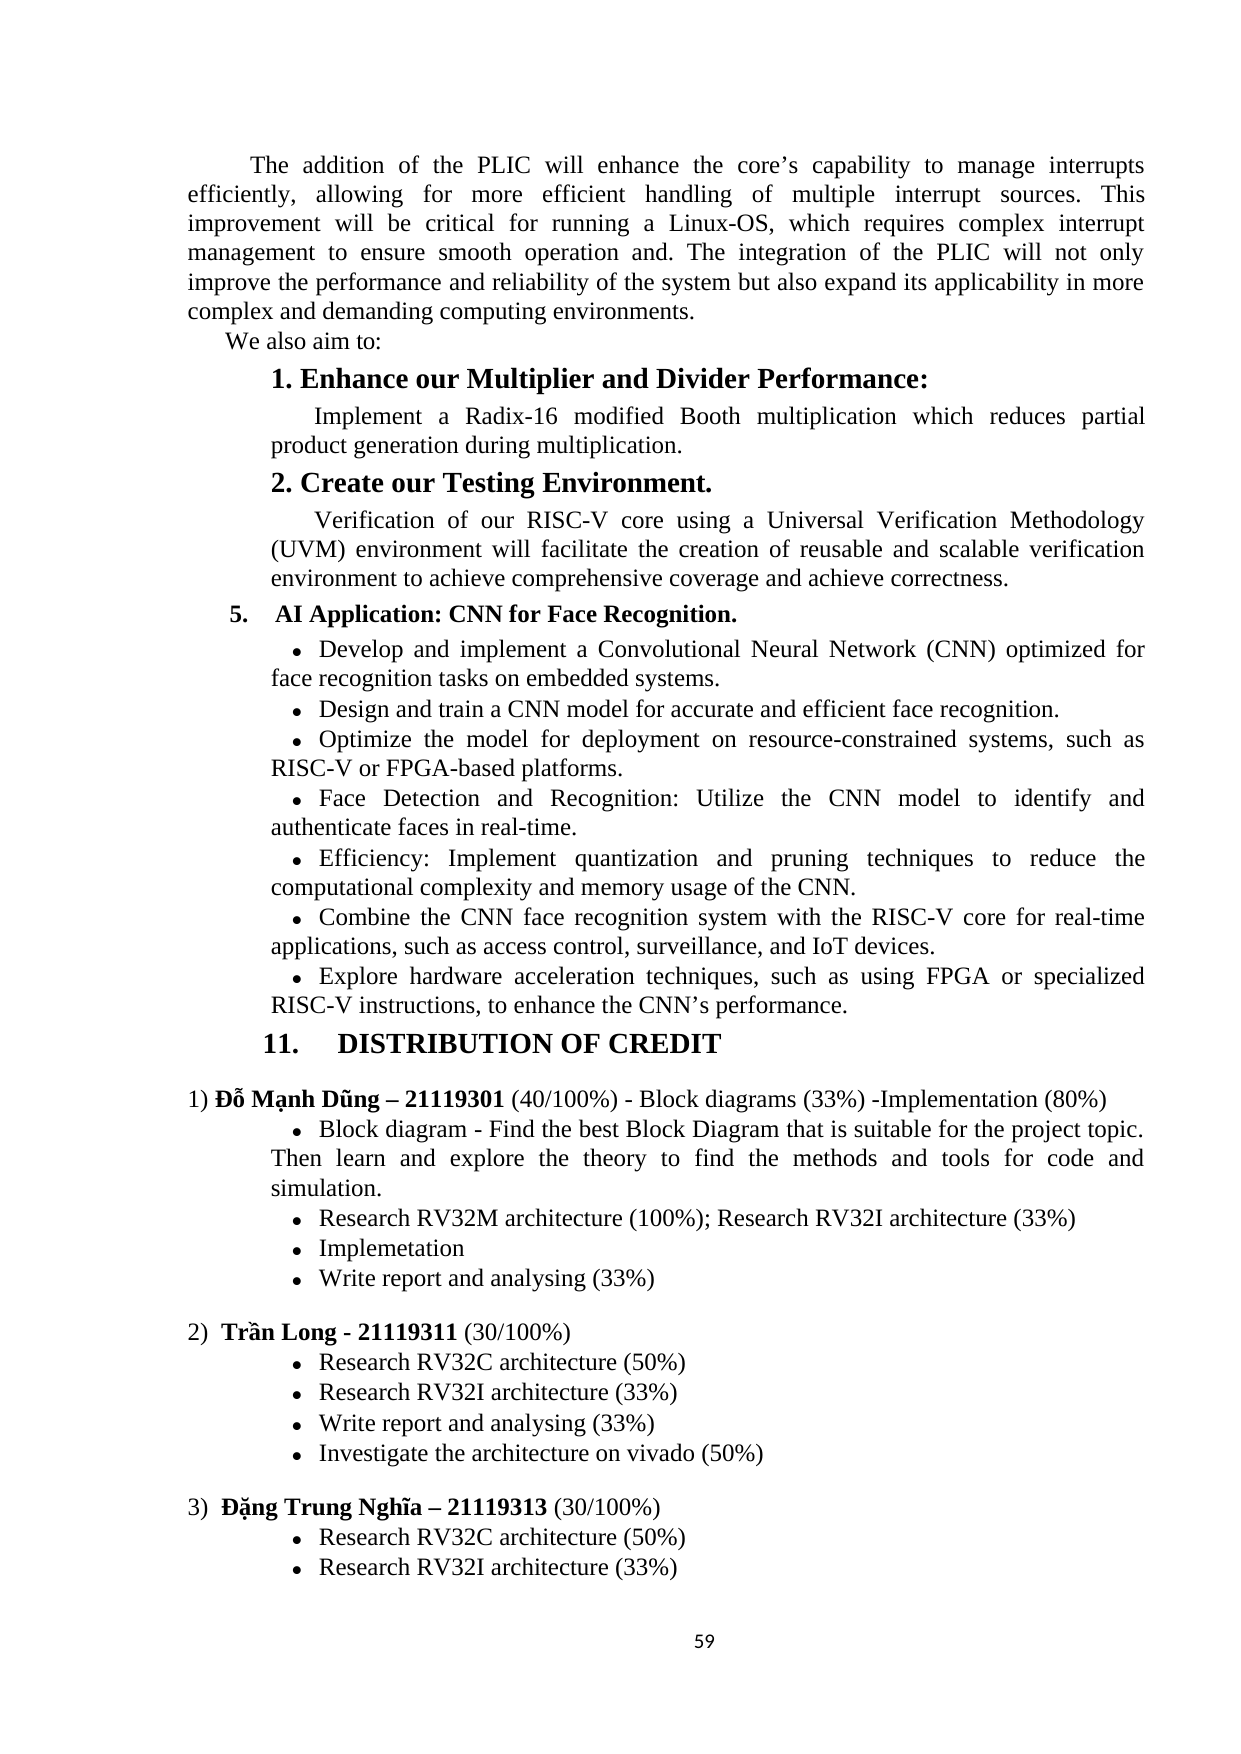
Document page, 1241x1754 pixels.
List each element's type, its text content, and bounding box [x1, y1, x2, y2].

list Explore hardware acceleration techniques, such as using FPGA or specialized RISC-V instructions, to enhance the CNN’s performance. [271, 961, 1146, 1020]
subtitle Enhance our Multiplier and Divider Performance: [271, 361, 1146, 394]
text 2) Trần Long - 21119311 (30/100%) [187, 1317, 1146, 1346]
list AI Application: CNN for Face Recognition. [229, 599, 1146, 628]
text 3) Đặng Trung Nghĩa – 21119313 (30/100%) [187, 1492, 1146, 1521]
list Research RV32C architecture (50%) [271, 1347, 1146, 1376]
text We also aim to: [190, 326, 1146, 355]
subtitle DISTRIBUTION OF CREDIT [262, 1026, 1146, 1059]
list Research RV32I architecture (33%) [271, 1552, 1146, 1581]
list Implement a Radix-16 modified Booth multiplication which reduces partial product generation during multiplication. [271, 401, 1146, 459]
list Implemetation [271, 1233, 1146, 1262]
list Optimize the model for deployment on resource-constrained systems, such as RISC-V or FPGA-based platforms. [271, 724, 1146, 782]
list Research RV32I architecture (33%) [271, 1377, 1146, 1407]
list Face Detection and Recognition: Utilize the CNN model to identify and authenticate faces in real-time. [271, 783, 1146, 842]
list Efficiency: Implement quantization and pruning techniques to reduce the computational complexity and memory usage of the CNN. [271, 843, 1146, 901]
list Develop and implement a Convolutional Neural Network (CNN) optimized for face recognition tasks on embedded systems. [271, 634, 1146, 693]
list Block diagram - Find the best Block Diagram that is suitable for the project topic. Then learn and explore the theory to find the methods and tools for code and simulation. [271, 1114, 1146, 1202]
list Verification of our RISC-V core using a Universal Verification Methodology (UVM) environment will facilitate the creation of reusable and scalable verification environment to achieve comprehensive coverage and achieve correctness. [271, 505, 1146, 593]
list Combine the CNN face recognition system with the RISC-V core for real-time applications, such as access control, surveillance, and IoT devices. [271, 902, 1146, 960]
subtitle Create our Testing Environment. [271, 465, 1146, 499]
text 1) Đỗ Mạnh Dũng – 21119301 (40/100%) - Block diagrams (33%) -Implementation (80%) [187, 1084, 1146, 1113]
list Research RV32C architecture (50%) [271, 1522, 1146, 1551]
list Write report and analysing (33%) [271, 1408, 1146, 1437]
list The addition of the PLIC will enhance the core’s capability to manage interrupts efficiently, allowing for more efficient handling of multiple interrupt sources. This improvement will be critical for running a Linux-OS, which requires complex interrupt management to ensure smooth operation and. The integration of the PLIC will not only improve the performance and reliability of the system but also expand its applicability in more complex and demanding computing environments. [187, 150, 1146, 325]
list Write report and analysing (33%) [271, 1263, 1146, 1292]
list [271, 1438, 1146, 1467]
list Design and train a CNN model for accurate and efficient face recognition. [271, 694, 1146, 723]
list Research RV32M architecture (100%); Research RV32I architecture (33%) [271, 1203, 1146, 1232]
